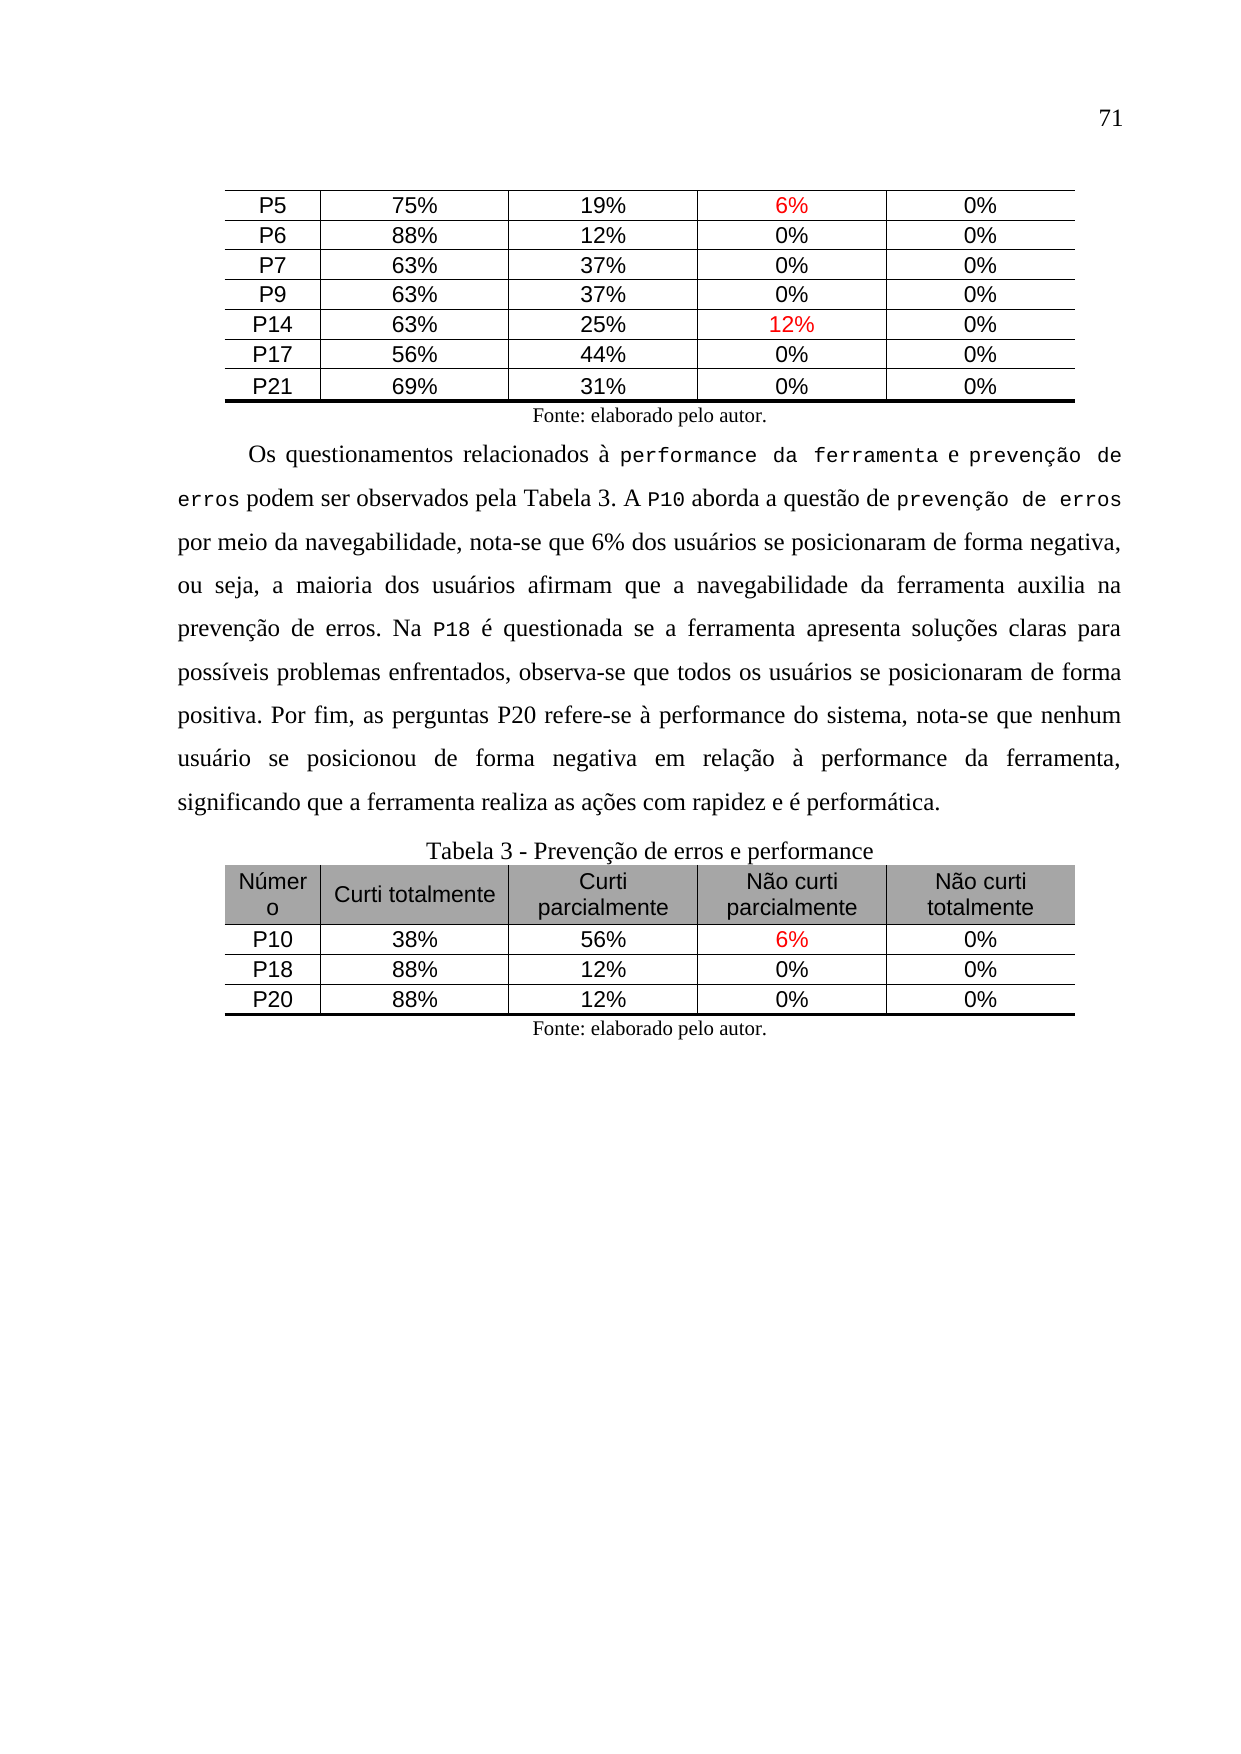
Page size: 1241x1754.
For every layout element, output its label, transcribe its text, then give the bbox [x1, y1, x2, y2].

table_cell 0% [887, 221, 1075, 249]
table_cell P7 [225, 250, 320, 279]
table_cell 0% [887, 985, 1075, 1013]
table_cell 0% [887, 280, 1075, 309]
table_cell 38% [321, 925, 508, 954]
table_cell 0% [887, 925, 1075, 954]
table_cell P21 [225, 369, 320, 399]
table_cell P9 [225, 280, 320, 309]
table_cell 56% [509, 925, 697, 954]
table_cell 0% [887, 955, 1075, 983]
table_cell 0% [887, 250, 1075, 279]
table_cell P6 [225, 221, 320, 249]
table_header Curti parcialmente [509, 865, 697, 924]
table_cell 44% [509, 340, 697, 368]
table_cell 37% [509, 280, 697, 309]
table_cell 0% [698, 221, 886, 249]
table_cell 0% [887, 310, 1075, 338]
text Tabela 3 - Prevenção de erros e performance [177, 836, 1122, 865]
table_cell 0% [887, 191, 1075, 220]
table_cell 12% [509, 221, 697, 249]
table_cell 63% [321, 250, 508, 279]
text Os questionamentos relacionados à performance da ferramenta e prevenção de erros podem ser observados pela Tabela 3. A P10 aborda a questão de prevenção de erros por meio da navegabilidade, nota-se que 6% dos usuários se posicionaram de forma negativa, ou seja, a maioria dos usuários afirmam que a navegabilidade da ferramenta auxilia na prevenção de erros. Na P18 é questionada se a ferramenta apresenta soluções claras para possíveis problemas enfrentados, observa-se que todos os usuários se posicionaram de forma positiva. Por fim, as perguntas P20 refere-se à performance do sistema, nota-se que nenhum usuário se posicionou de forma negativa em relação à performance da ferramenta, significando que a ferramenta realiza as ações com rapidez e é performática. [177, 439, 1122, 815]
table_cell 12% [509, 985, 697, 1013]
table_cell 0% [887, 369, 1075, 399]
table_cell 12% [698, 310, 886, 338]
table_cell P14 [225, 310, 320, 338]
table_cell 88% [321, 221, 508, 249]
table_cell P18 [225, 955, 320, 983]
table_cell 63% [321, 310, 508, 338]
table_cell 63% [321, 280, 508, 309]
table_cell 19% [509, 191, 697, 220]
text Fonte: elaborado pelo autor. [177, 402, 1122, 427]
table_cell P10 [225, 925, 320, 954]
table_cell P20 [225, 985, 320, 1013]
table_cell 12% [509, 955, 697, 983]
table_header Curti totalmente [321, 865, 508, 924]
table_cell 31% [509, 369, 697, 399]
table_cell 0% [698, 340, 886, 368]
table_cell 25% [509, 310, 697, 338]
table_cell 88% [321, 955, 508, 983]
table_cell 6% [698, 925, 886, 954]
table_cell 0% [698, 280, 886, 309]
text Fonte: elaborado pelo autor. [177, 1016, 1122, 1040]
table_cell 88% [321, 985, 508, 1013]
table_cell P17 [225, 340, 320, 368]
table_cell 56% [321, 340, 508, 368]
table_header Não curti parcialmente [698, 865, 886, 924]
table_cell 0% [698, 985, 886, 1013]
table_cell 37% [509, 250, 697, 279]
table_cell 0% [698, 369, 886, 399]
table_cell 0% [698, 955, 886, 983]
table_cell 0% [698, 250, 886, 279]
table_cell 69% [321, 369, 508, 399]
table_cell P5 [225, 191, 320, 220]
table_header Número [225, 865, 320, 924]
table_cell 6% [698, 191, 886, 220]
table_cell 75% [321, 191, 508, 220]
table_header Não curti totalmente [887, 865, 1075, 924]
table_cell 0% [887, 340, 1075, 368]
